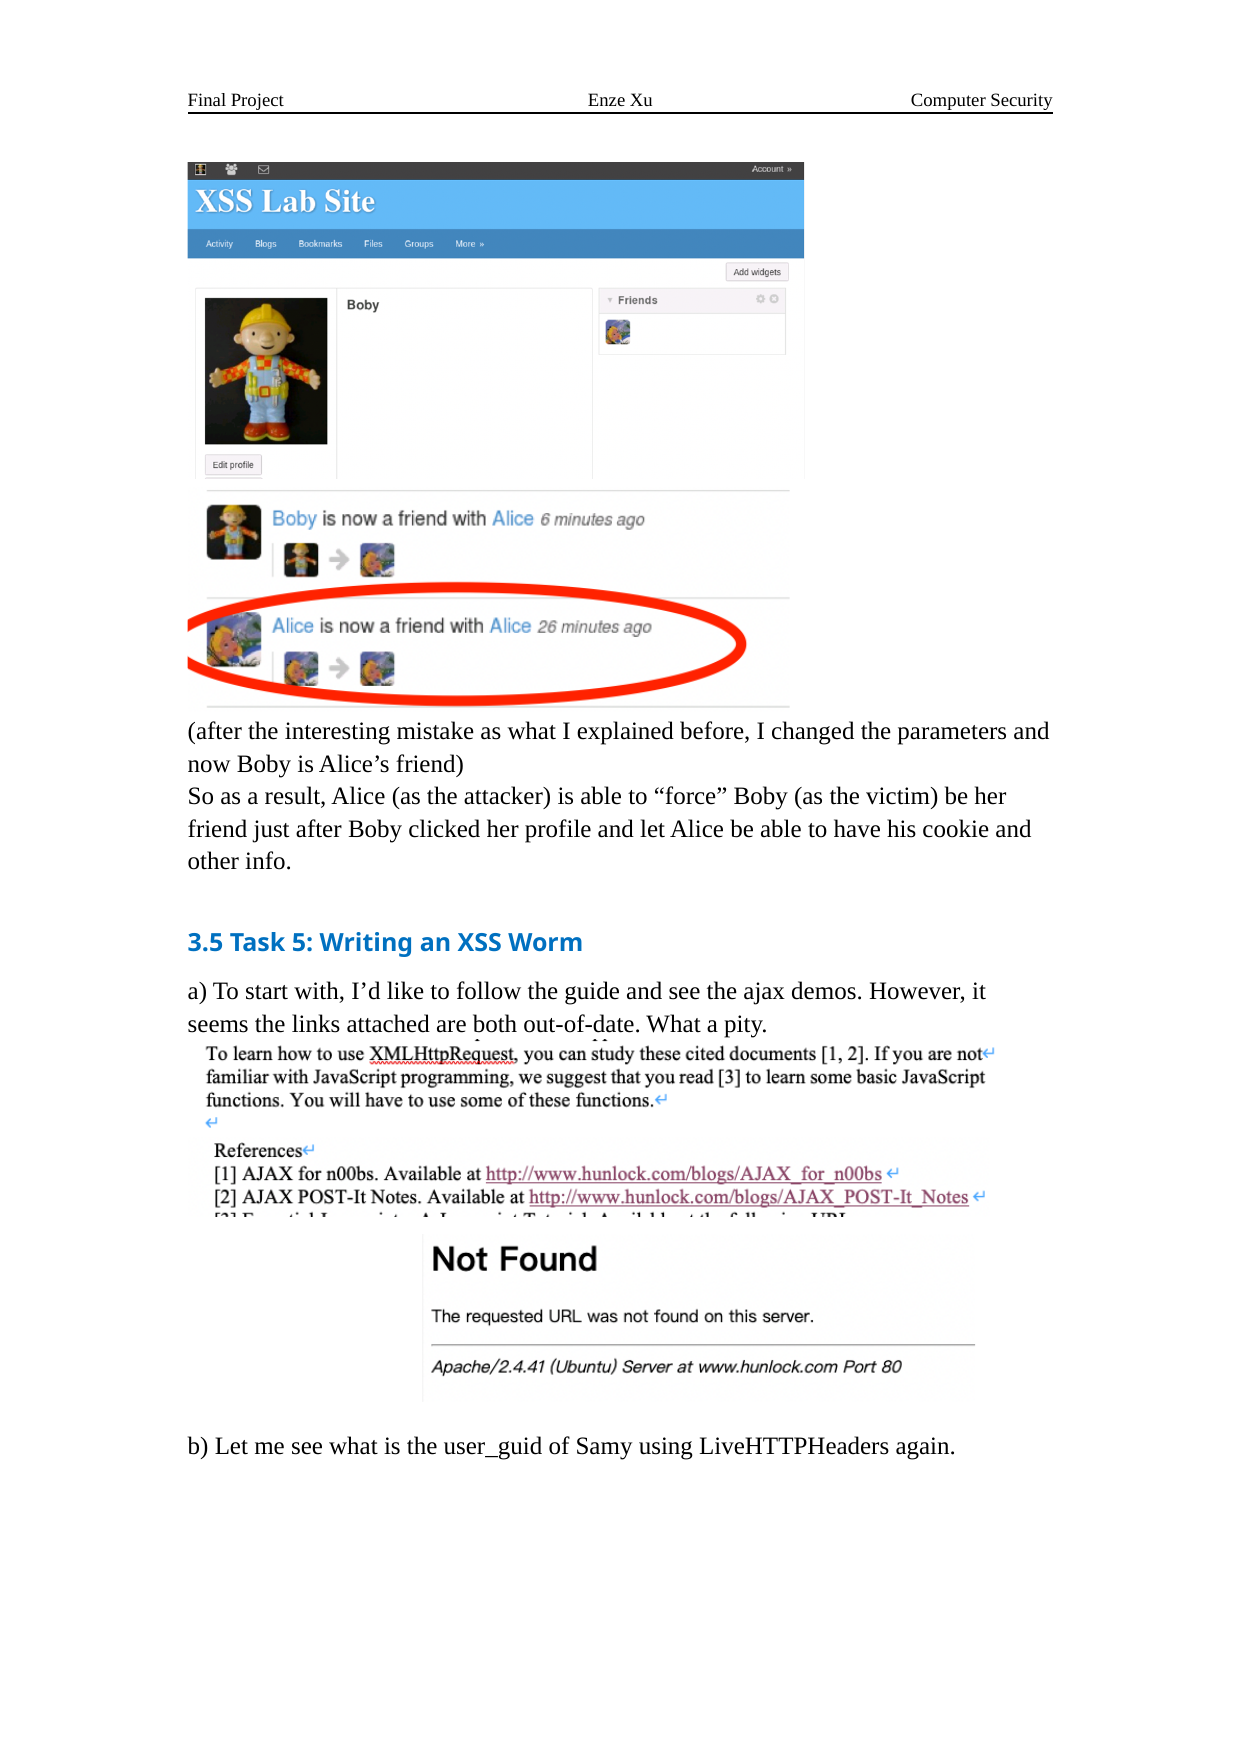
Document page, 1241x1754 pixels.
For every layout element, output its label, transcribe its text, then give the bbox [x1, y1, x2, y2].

text So as a result, Alice (as the attacker) is able to “force” Boby (as the victim) be her friend just after Boby clicked her profile and let Alice be able to have his cookie and other info. [187, 779, 1053, 877]
picture [187, 162, 805, 479]
subtitle 3.5 Task 5: Writing an XSS Worm [187, 909, 1053, 974]
picture [187, 487, 790, 712]
picture [187, 1039, 1038, 1134]
picture [422, 1234, 976, 1402]
text a) To start with, I’d like to follow the guide and see the ajax demos. However, it seems the links attached are both out-of-date. What a pity. [187, 974, 1053, 1039]
text b) Let me see what is the user_guid of Samy using LiveHTTPHeaders again. [187, 1429, 1053, 1462]
picture [187, 1137, 990, 1217]
text (after the interesting mistake as what I explained before, I changed the parameters and now Boby is Alice’s friend) [187, 714, 1053, 779]
